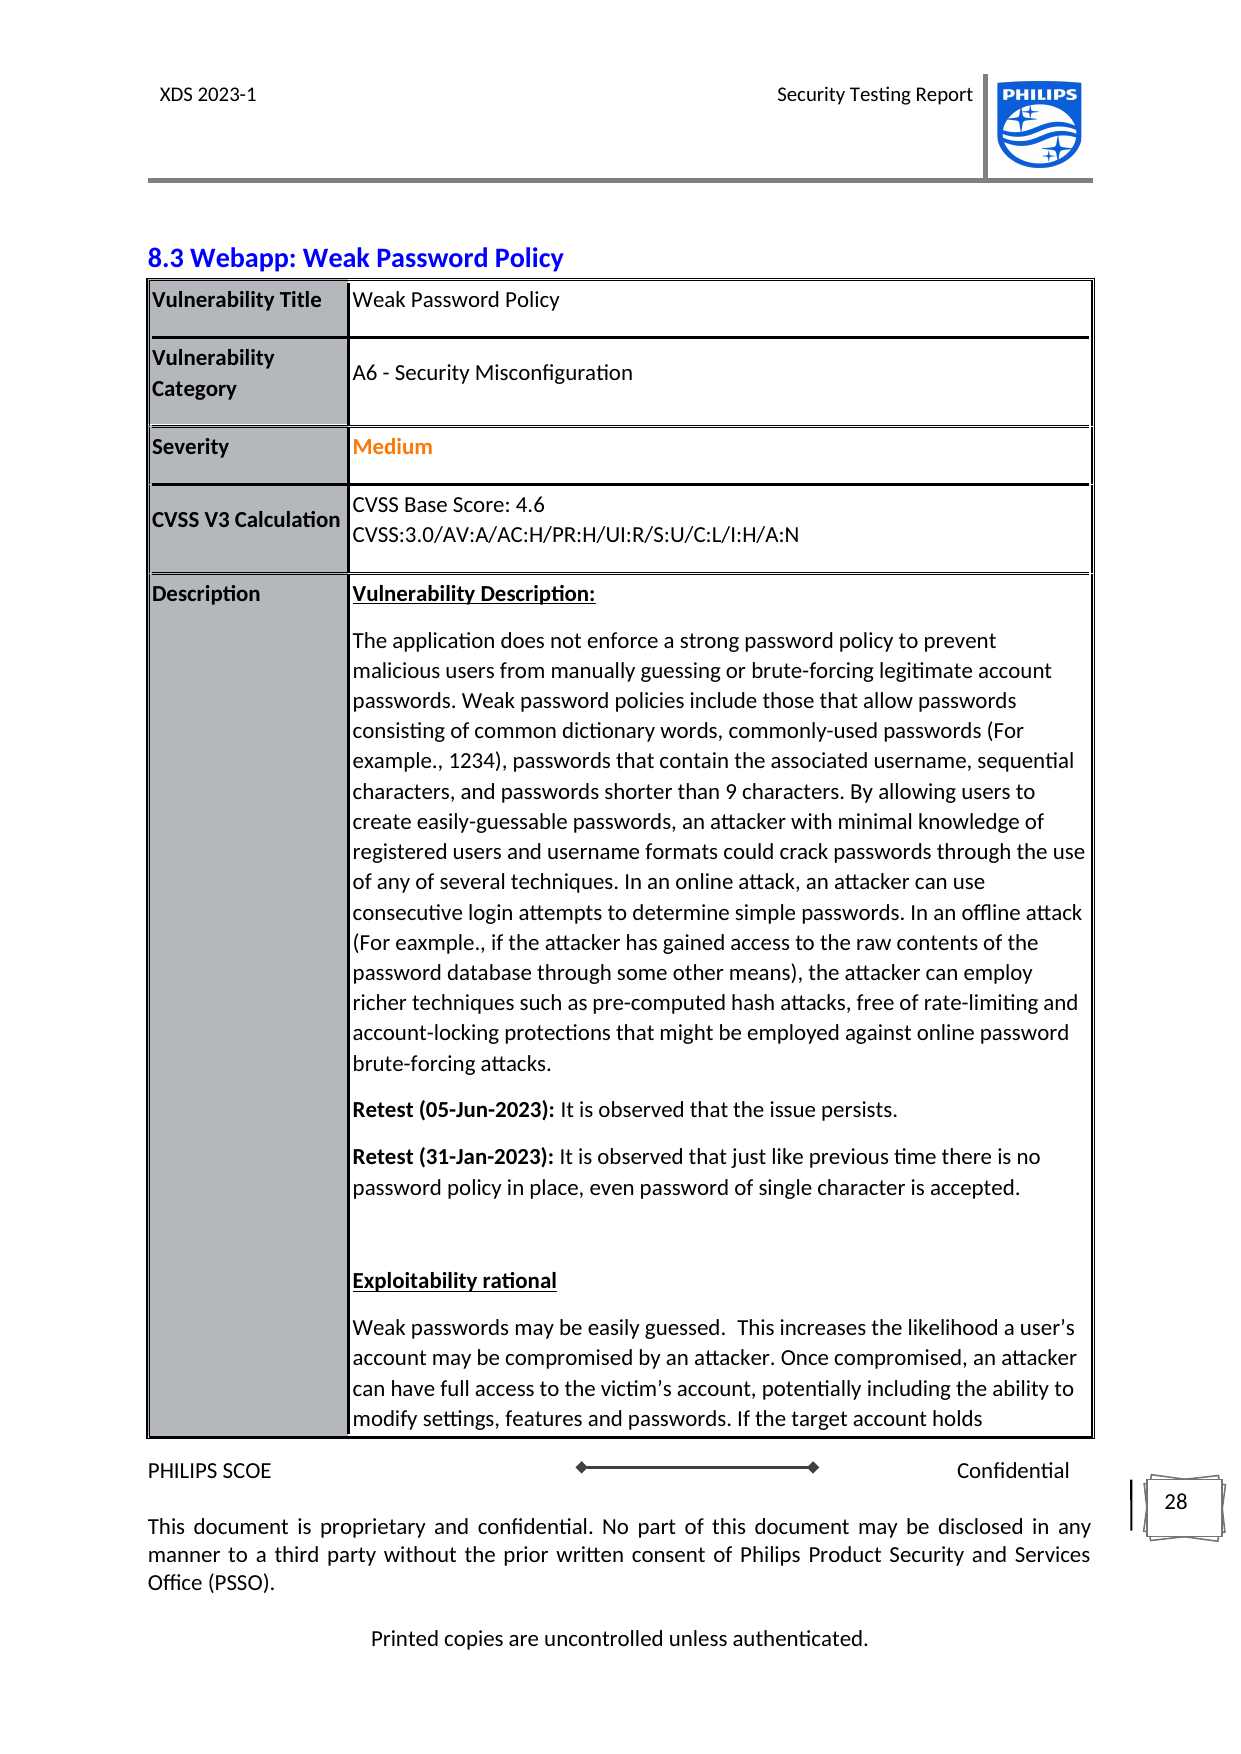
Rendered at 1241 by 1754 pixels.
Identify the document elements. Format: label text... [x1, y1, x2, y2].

table_cell Description [150, 571, 348, 1436]
subtitle 8.3 Webapp: Weak Password Policy [148, 240, 1093, 274]
table_cell Vulnerability Category [150, 336, 347, 424]
table_cell CVSS V3 Calculation [148, 483, 347, 571]
table_header Vulnerability Title [150, 281, 348, 336]
table_cell Severity [150, 425, 347, 483]
table_cell Medium [350, 425, 1092, 483]
table_header Weak Password Policy [348, 281, 1091, 336]
table_cell CVSS Base Score: 4.6 CVSS:3.0/AV:A/AC:H/PR:H/UI:R/S:U/C:L/I:H/A:N [350, 483, 1093, 571]
picture [997, 81, 1082, 168]
table_cell A6 - Security Misconfiguration [350, 336, 1091, 424]
